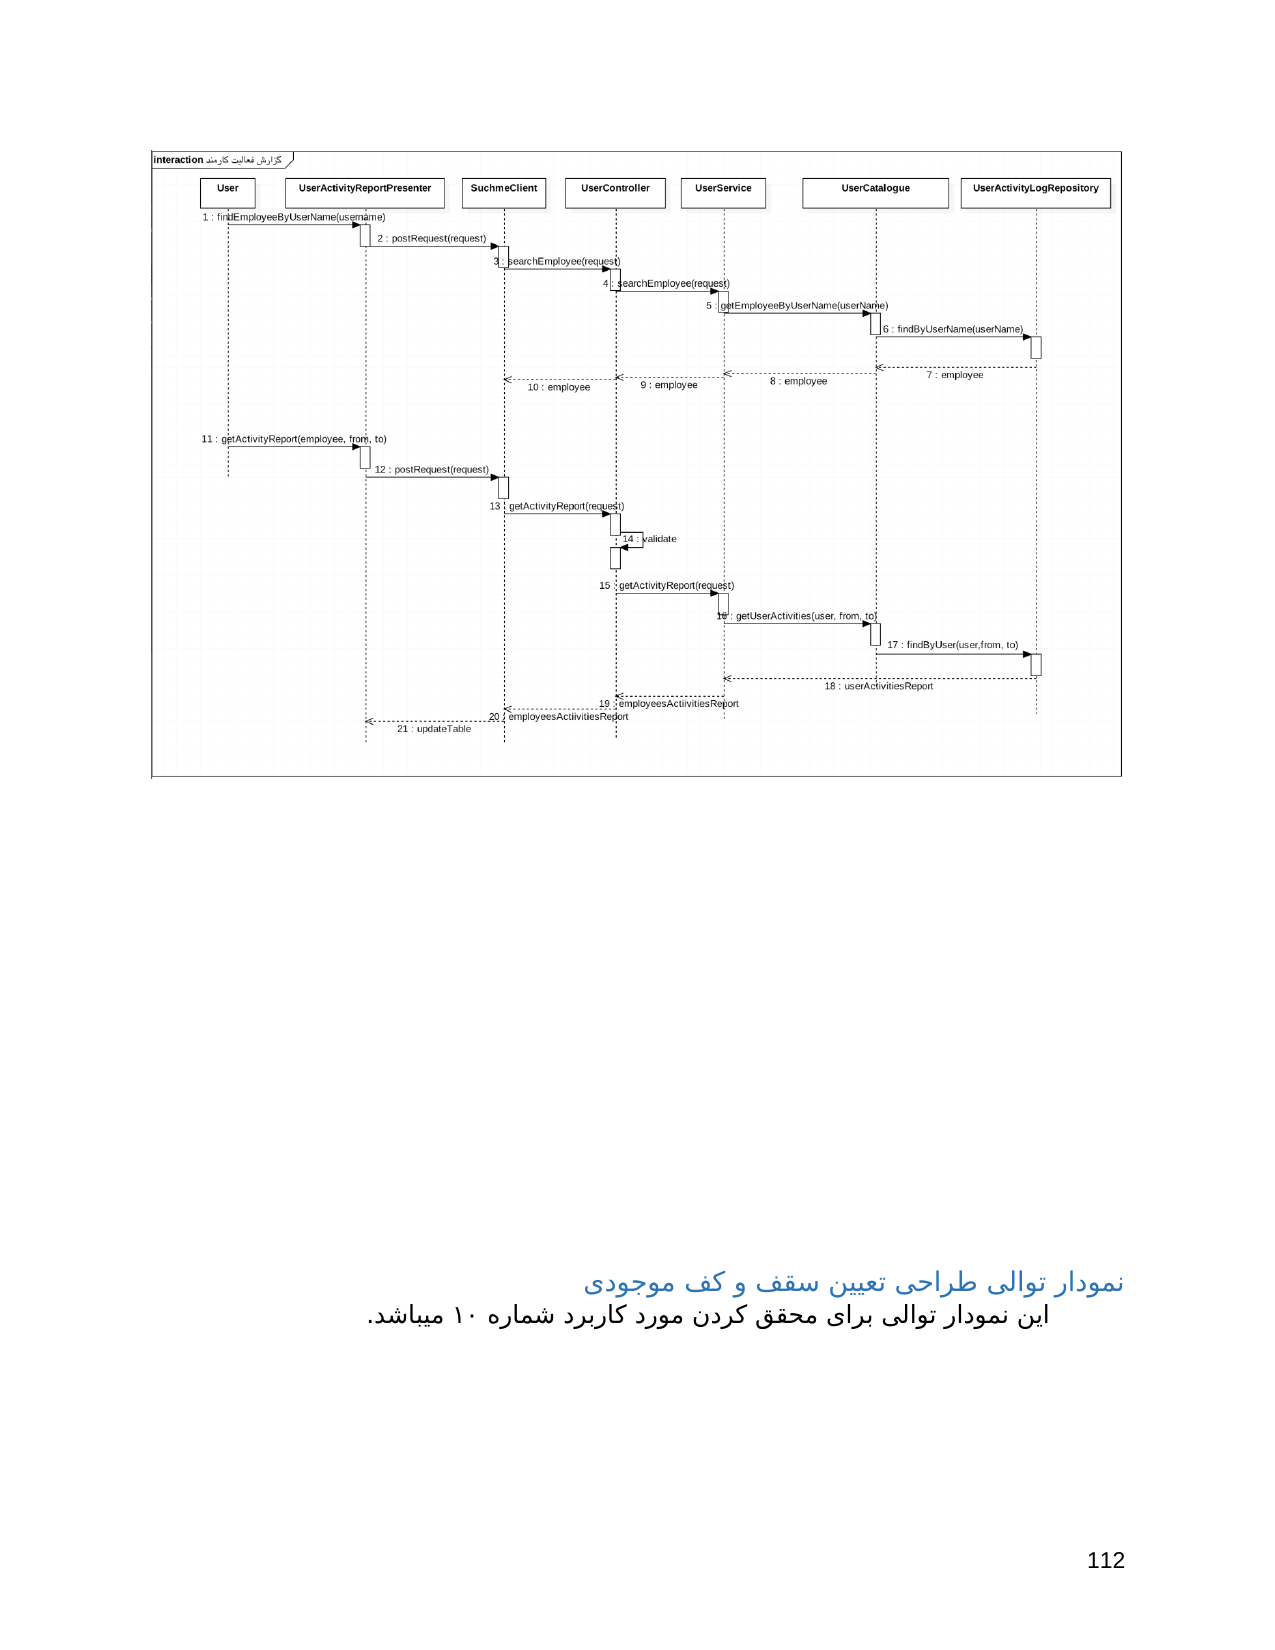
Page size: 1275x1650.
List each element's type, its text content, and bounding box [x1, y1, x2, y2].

text این نمودار توالی برای محقق کردن مورد کاربرد شماره ۱۰ میباشد. [150, 1300, 1125, 1329]
subtitle نمودار توالی طراحی تعیین سقف و کف موجودی [150, 1266, 1125, 1298]
picture [150, 150, 1125, 779]
